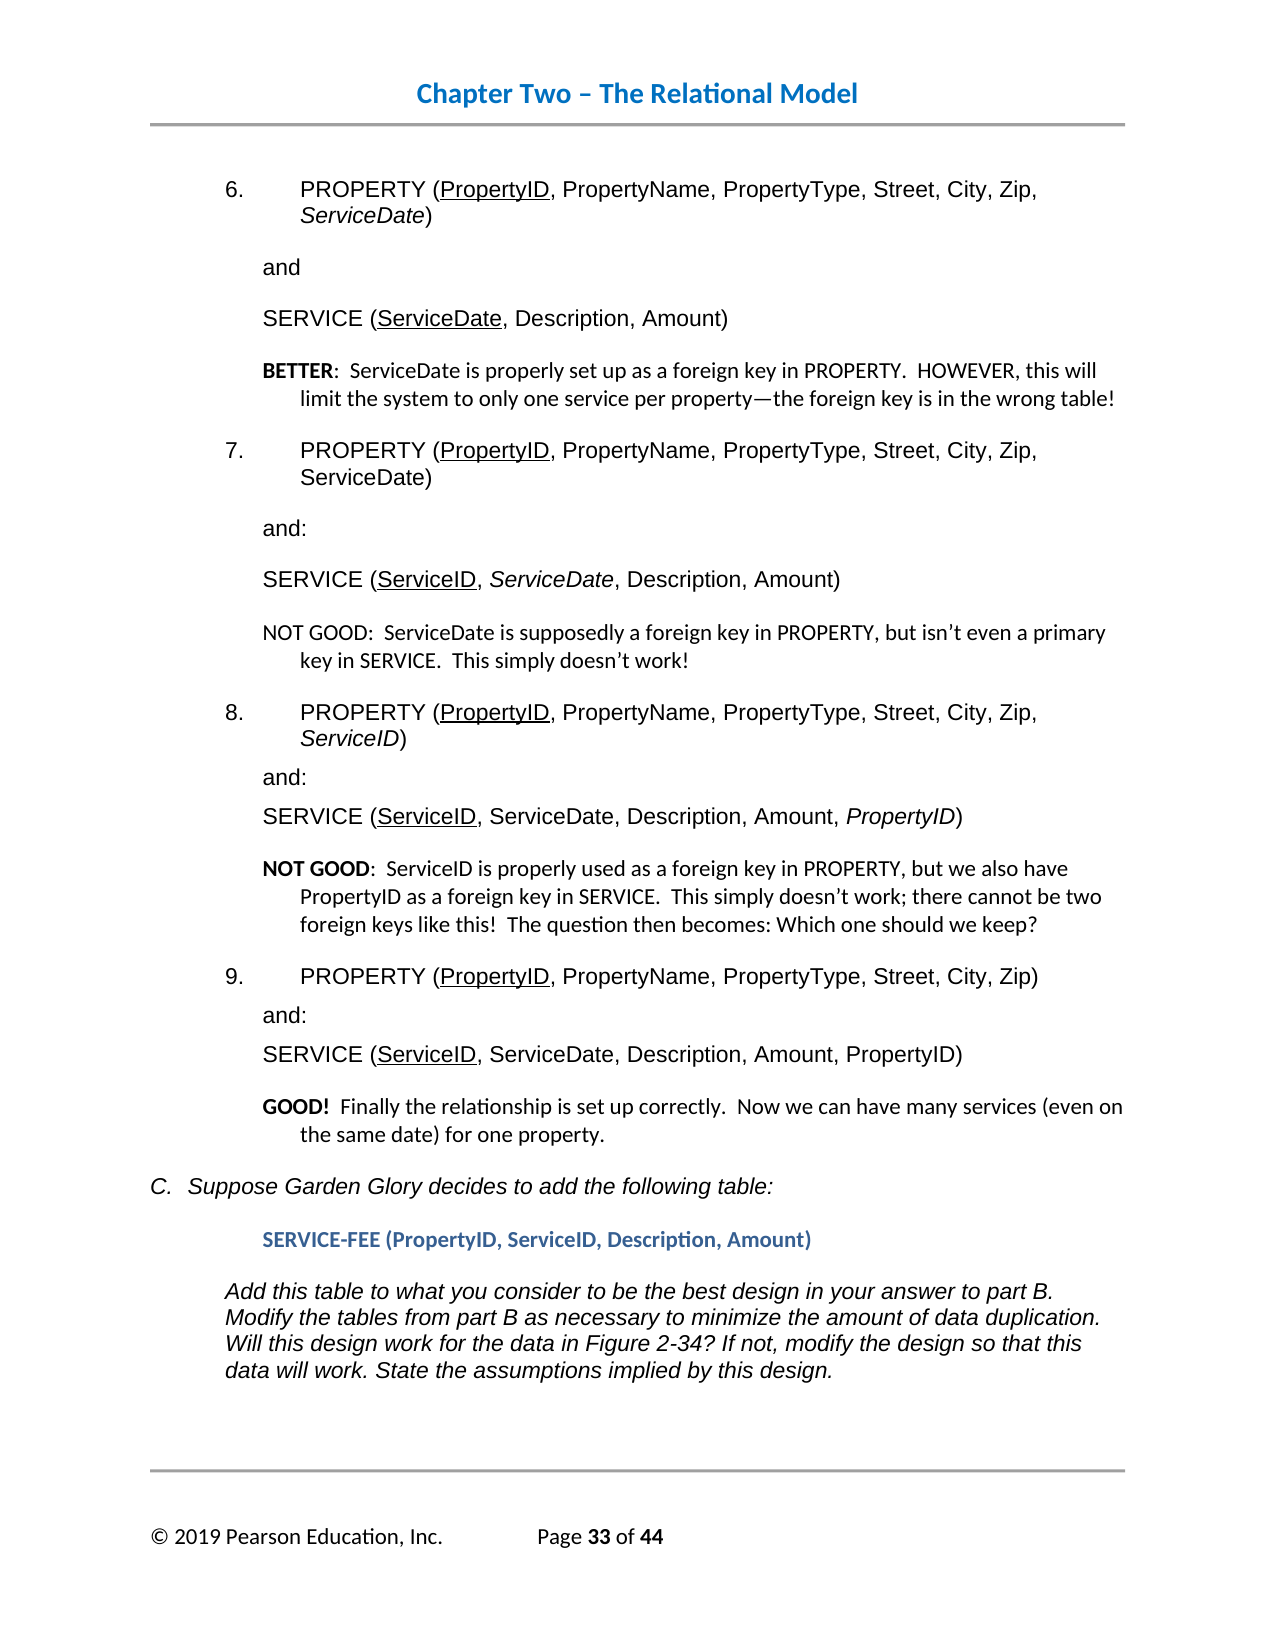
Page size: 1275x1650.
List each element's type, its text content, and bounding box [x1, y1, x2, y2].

text SERVICE (ServiceID, ServiceDate, Description, Amount, PropertyID) [262, 803, 1125, 829]
list PROPERTY (PropertyID, PropertyName, PropertyType, Street, City, Zip, ServiceDate) [225, 437, 1125, 490]
text and: [262, 1002, 1125, 1028]
text and: [262, 515, 1125, 541]
text GOOD! Finally the relationship is set up correctly. Now we can have many services (even on the same date) for one property. [262, 1092, 1125, 1148]
text SERVICE (ServiceID, ServiceDate, Description, Amount, PropertyID) [262, 1041, 1125, 1067]
text SERVICE (ServiceDate, Description, Amount) [262, 305, 1125, 331]
text and [262, 253, 1125, 280]
text Add this table to what you consider to be the best design in your answer to part B. Modify the tables from part B as necessary to minimize the amount of data duplication. Will this design work for the data in Figure 2-34? If not, modify the design so that this data will work. State the assumptions implied by this design. [225, 1278, 1125, 1383]
text NOT GOOD: ServiceID is properly used as a foreign key in PROPERTY, but we also have PropertyID as a foreign key in SERVICE. This simply doesn’t work; there cannot be two foreign keys like this! The question then becomes: Which one should we keep? [262, 854, 1125, 938]
list PROPERTY (PropertyID, PropertyName, PropertyType, Street, City, Zip, ServiceID) [225, 699, 1125, 751]
text NOT GOOD: ServiceDate is supposedly a foreign key in PROPERTY, but isn’t even a primary key in SERVICE. This simply doesn’t work! [262, 618, 1125, 674]
list Suppose Garden Glory decides to add the following table: [150, 1173, 1125, 1200]
text BETTER: ServiceDate is properly set up as a foreign key in PROPERTY. HOWEVER, this will limit the system to only one service per property—the foreign key is in the wrong table! [262, 356, 1125, 412]
text SERVICE (ServiceID, ServiceDate, Description, Amount) [262, 566, 1125, 593]
text and: [262, 764, 1125, 790]
list PROPERTY (PropertyID, PropertyName, PropertyType, Street, City, Zip, ServiceDate) [225, 176, 1125, 228]
list PROPERTY (PropertyID, PropertyName, PropertyType, Street, City, Zip) [225, 963, 1125, 989]
text SERVICE-FEE (PropertyID, ServiceID, Description, Amount) [262, 1225, 1125, 1253]
